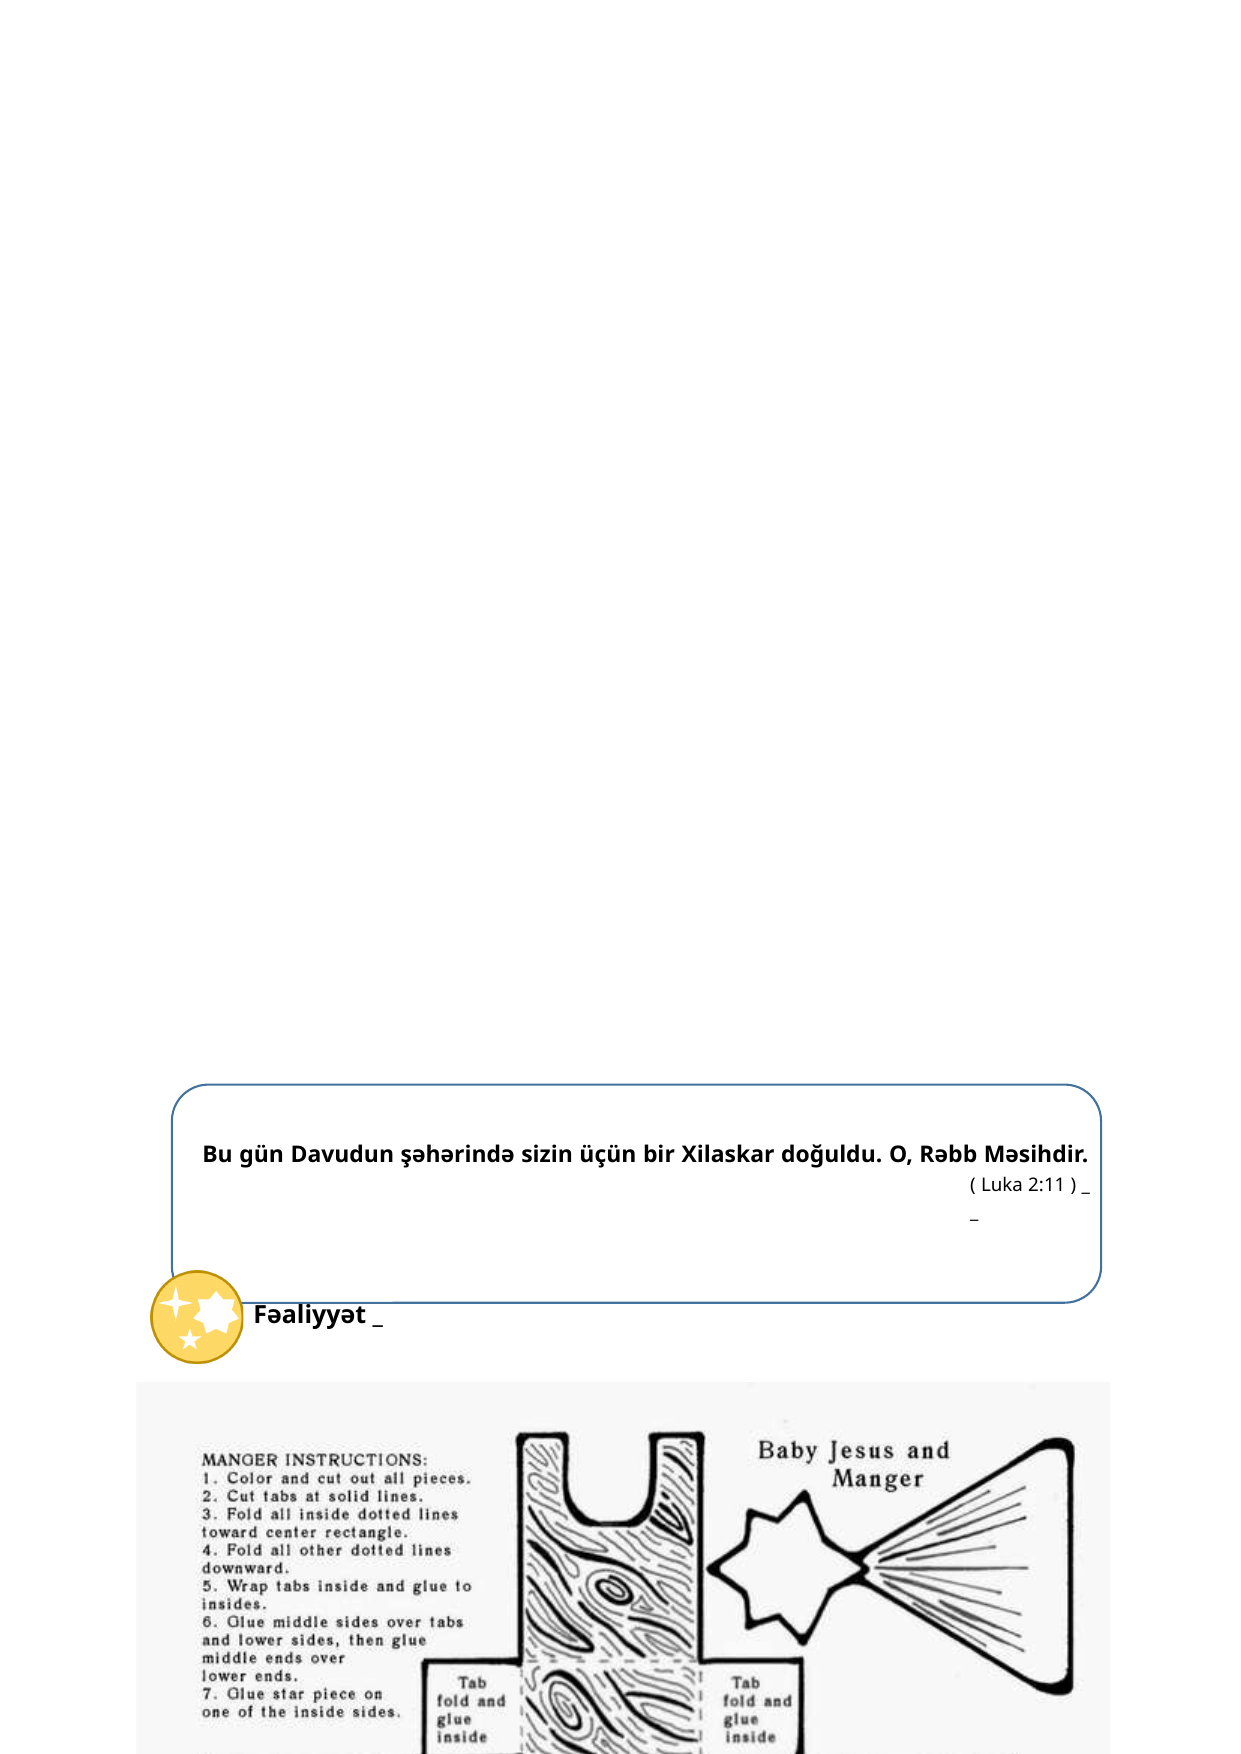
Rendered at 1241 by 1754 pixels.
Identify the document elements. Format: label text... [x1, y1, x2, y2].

text Fəaliyyət _ [244, 1296, 1090, 1330]
picture [136, 1382, 1111, 1754]
text Bu gün Davudun şəhərində sizin üçün bir Xilaskar doğuldu. O, Rəbb Məsihdir. ( Luka 2:11 ) _ _ [202, 1138, 1090, 1224]
picture [150, 1270, 244, 1364]
